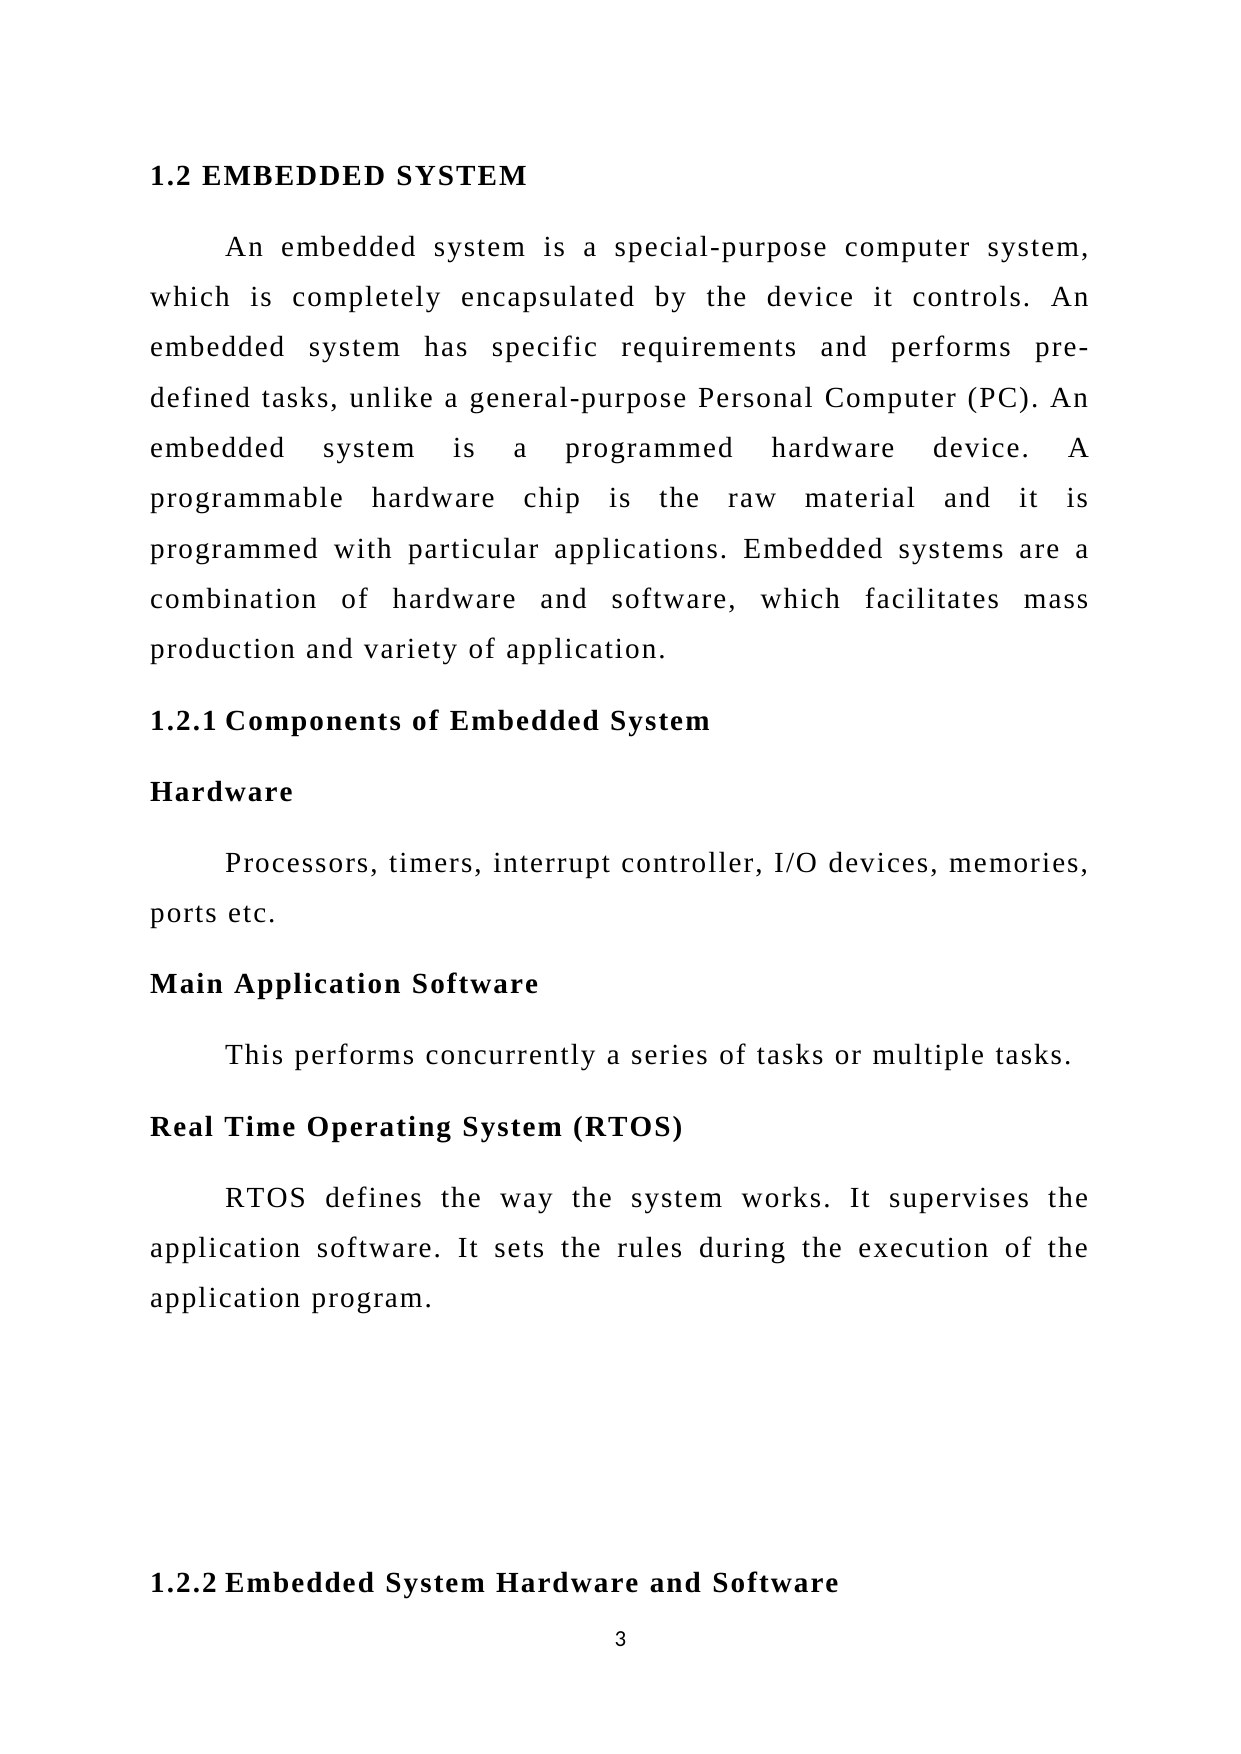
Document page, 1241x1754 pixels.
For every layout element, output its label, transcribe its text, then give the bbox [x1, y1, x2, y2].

text Real Time Operating System (RTOS) [150, 1109, 1090, 1142]
text An embedded system is a special-purpose computer system, which is completely encapsulated by the device it controls. An embedded system has specific requirements and performs pre-defined tasks, unlike a general-purpose Personal Computer (PC). An embedded system is a programmed hardware device. A programmable hardware chip is the raw material and it is programmed with particular applications. Embedded systems are a combination of hardware and software, which facilitates mass production and variety of application. [150, 229, 1090, 665]
text Main Application Software [150, 966, 1090, 1000]
text Hardware [150, 774, 1090, 807]
text This performs concurrently a series of tasks or multiple tasks. [150, 1037, 1090, 1071]
text Processors, timers, interrupt controller, I/O devices, memories, ports etc. [150, 845, 1090, 929]
list Embedded System Hardware and Software [150, 1565, 1090, 1598]
list Components of Embedded System [150, 703, 1090, 736]
text RTOS defines the way the system works. It supervises the application software. It sets the rules during the execution of the application program. [150, 1180, 1090, 1314]
list 1.2 EMBEDDED SYSTEM [150, 158, 1090, 191]
